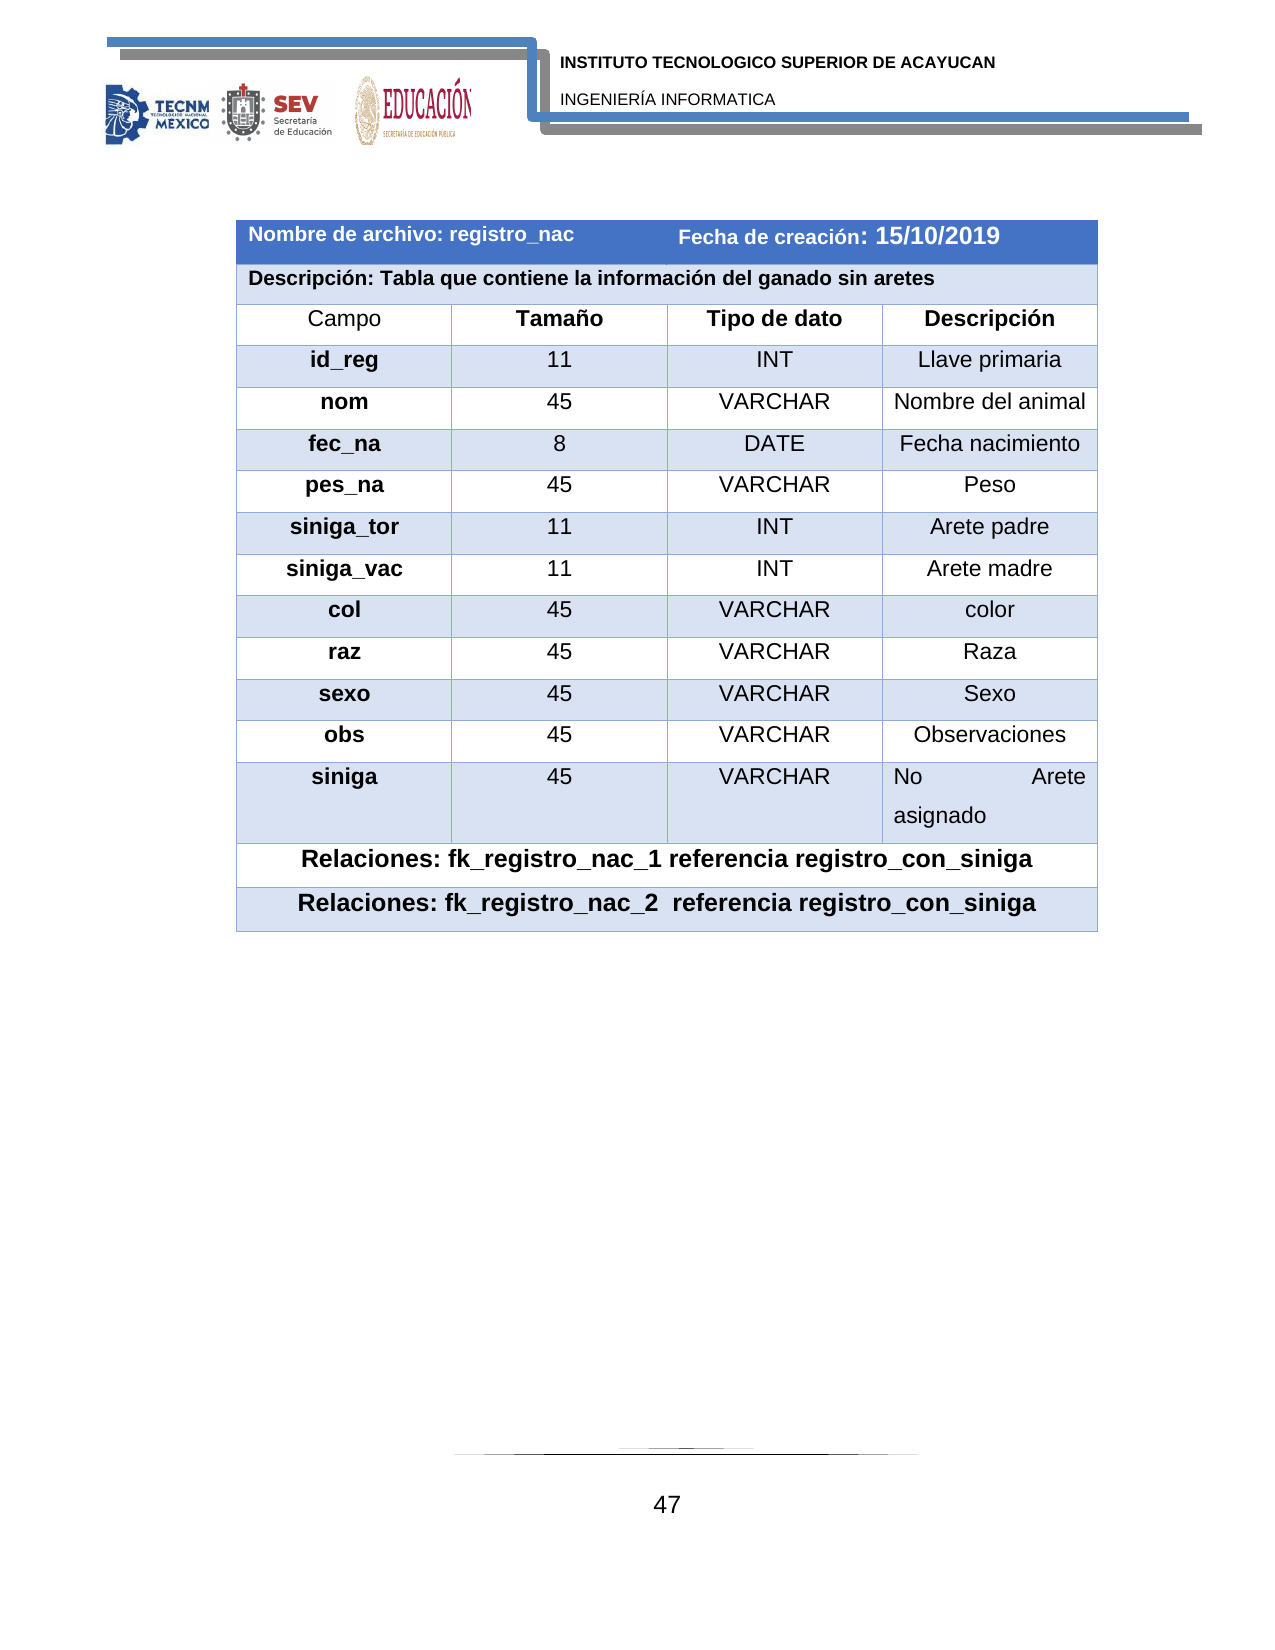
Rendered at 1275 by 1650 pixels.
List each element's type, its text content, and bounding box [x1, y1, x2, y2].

table_cell Tipo de dato [668, 305, 882, 345]
picture [101, 75, 339, 151]
table_cell VARCHAR [668, 388, 882, 429]
table_cell pes_na [237, 471, 451, 512]
table_cell Campo [237, 305, 451, 345]
table_cell VARCHAR [668, 638, 882, 679]
table_cell Descripción [883, 305, 1097, 345]
table_cell 11 [452, 555, 667, 595]
picture [355, 76, 471, 145]
table_cell 11 [452, 346, 667, 387]
table_cell 45 [452, 596, 667, 637]
table_cell Nombre del animal [883, 388, 1097, 429]
table_header Nombre de archivo: registro_nac [237, 221, 666, 264]
table_cell Raza [883, 638, 1097, 679]
table_cell nom [237, 388, 451, 429]
table_cell Arete padre [883, 513, 1097, 554]
table_cell INT [668, 513, 882, 554]
table_cell VARCHAR [668, 721, 882, 762]
table_cell VARCHAR [668, 596, 882, 637]
table_cell color [883, 596, 1097, 637]
table_cell DATE [668, 430, 882, 470]
table_cell VARCHAR [668, 763, 882, 843]
table_cell 45 [452, 680, 667, 720]
table_cell siniga_vac [237, 555, 451, 595]
table_cell siniga_tor [237, 513, 451, 554]
table_cell Relaciones: fk_registro_nac_1 referencia registro_con_siniga [237, 844, 1097, 887]
table_cell fec_na [237, 430, 451, 470]
table_cell VARCHAR [668, 471, 882, 512]
table_cell 45 [452, 721, 667, 762]
table_cell Arete madre [883, 555, 1097, 595]
table_cell Fecha nacimiento [883, 430, 1097, 470]
table_cell INT [668, 555, 882, 595]
table_cell Sexo [883, 680, 1097, 720]
table_cell Tamaño [452, 305, 667, 345]
table_cell No Arete asignado [883, 763, 1097, 843]
table_cell Descripción: Tabla que contiene la información del ganado sin aretes [237, 265, 1097, 304]
table_cell Relaciones: fk_registro_nac_2 referencia registro_con_siniga [237, 888, 1097, 931]
table_cell 45 [452, 763, 667, 843]
table_cell id_reg [237, 346, 451, 387]
table_cell 45 [452, 471, 667, 512]
table_cell raz [237, 638, 451, 679]
table_cell siniga [237, 763, 451, 843]
table_cell 45 [452, 638, 667, 679]
table_header Fecha de creación: 15/10/2019 [667, 221, 1097, 264]
table_cell obs [237, 721, 451, 762]
table_cell VARCHAR [668, 680, 882, 720]
table_cell Observaciones [883, 721, 1097, 762]
table_cell 8 [452, 430, 667, 470]
table_cell INT [668, 346, 882, 387]
table_cell Llave primaria [883, 346, 1097, 387]
table_cell 11 [452, 513, 667, 554]
table_cell Peso [883, 471, 1097, 512]
table_cell col [237, 596, 451, 637]
table_cell sexo [237, 680, 451, 720]
table_cell 45 [452, 388, 667, 429]
